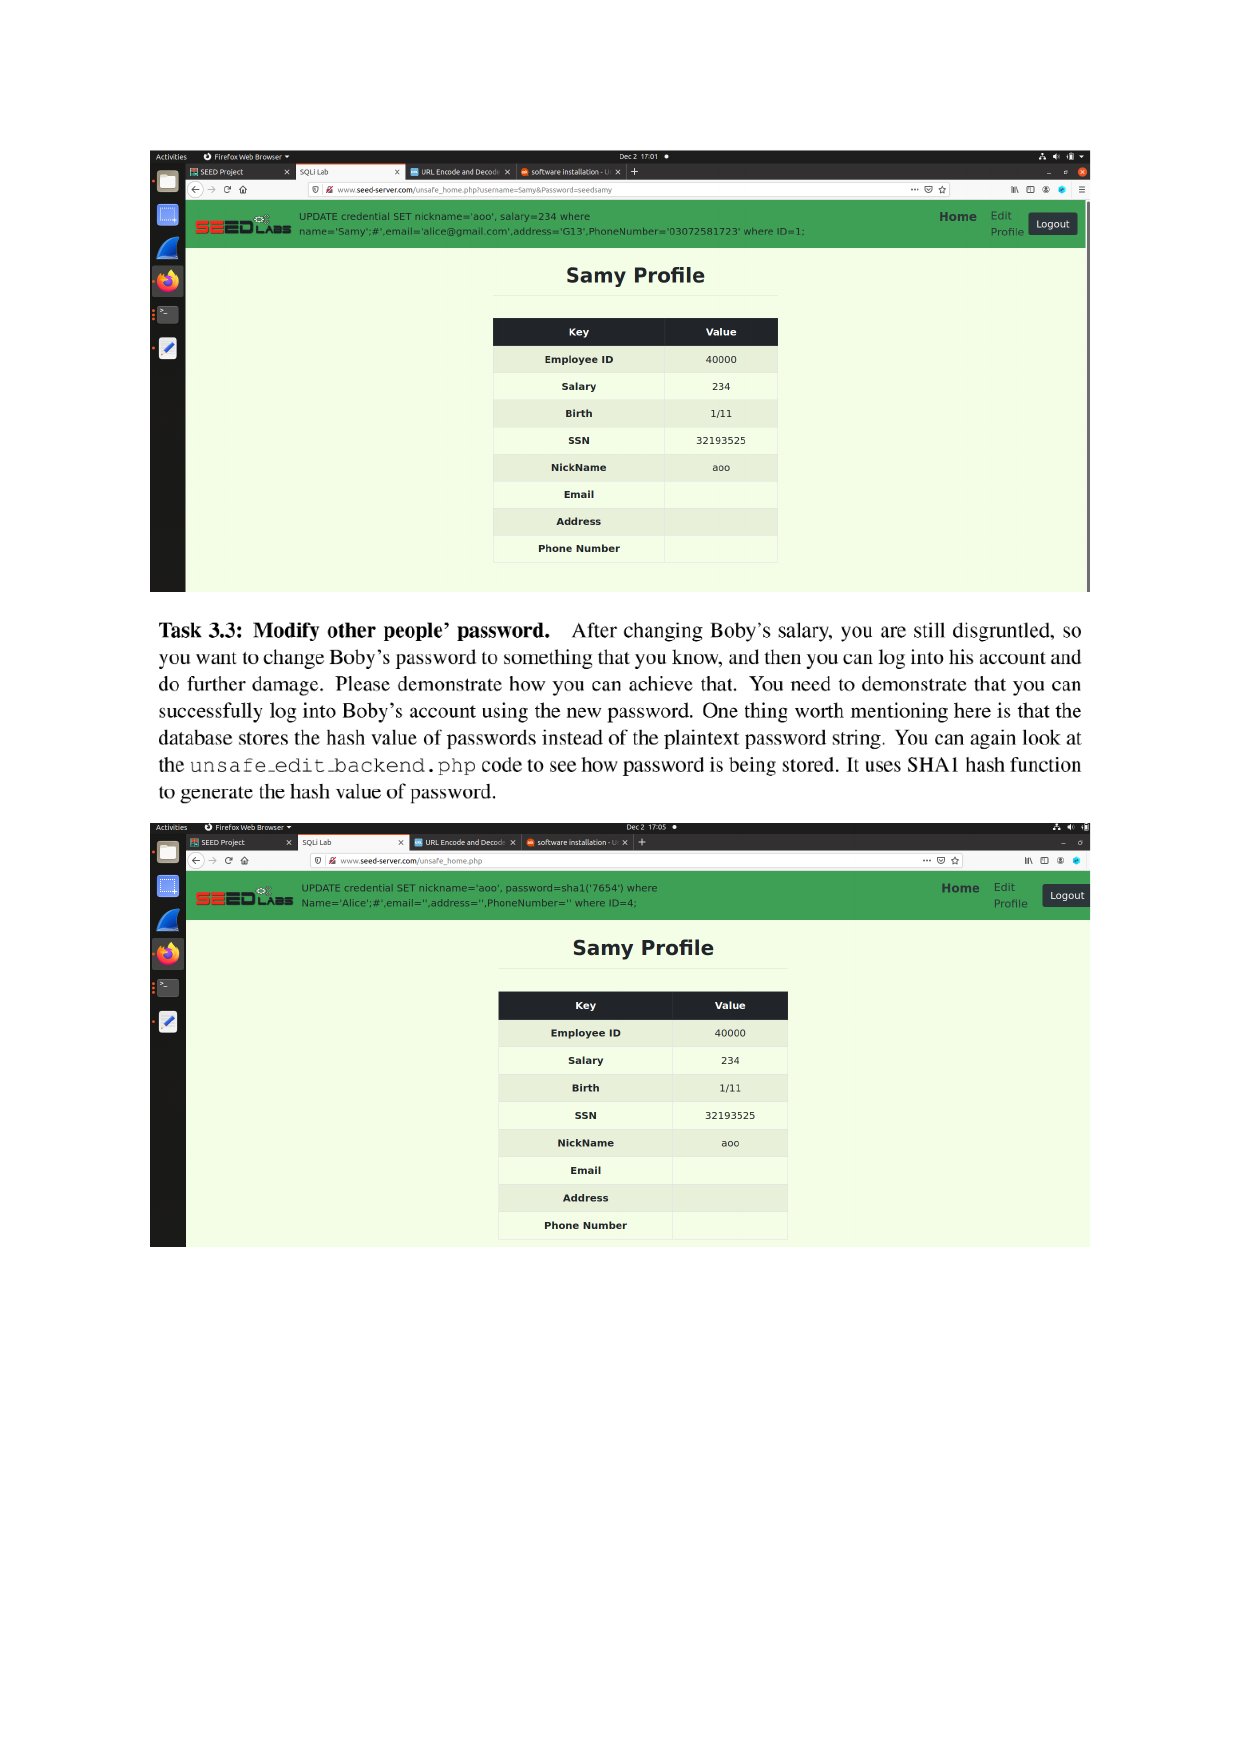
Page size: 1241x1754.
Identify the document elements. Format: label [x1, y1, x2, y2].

picture [150, 150, 1091, 592]
picture [150, 823, 1091, 1247]
picture [150, 610, 1091, 805]
